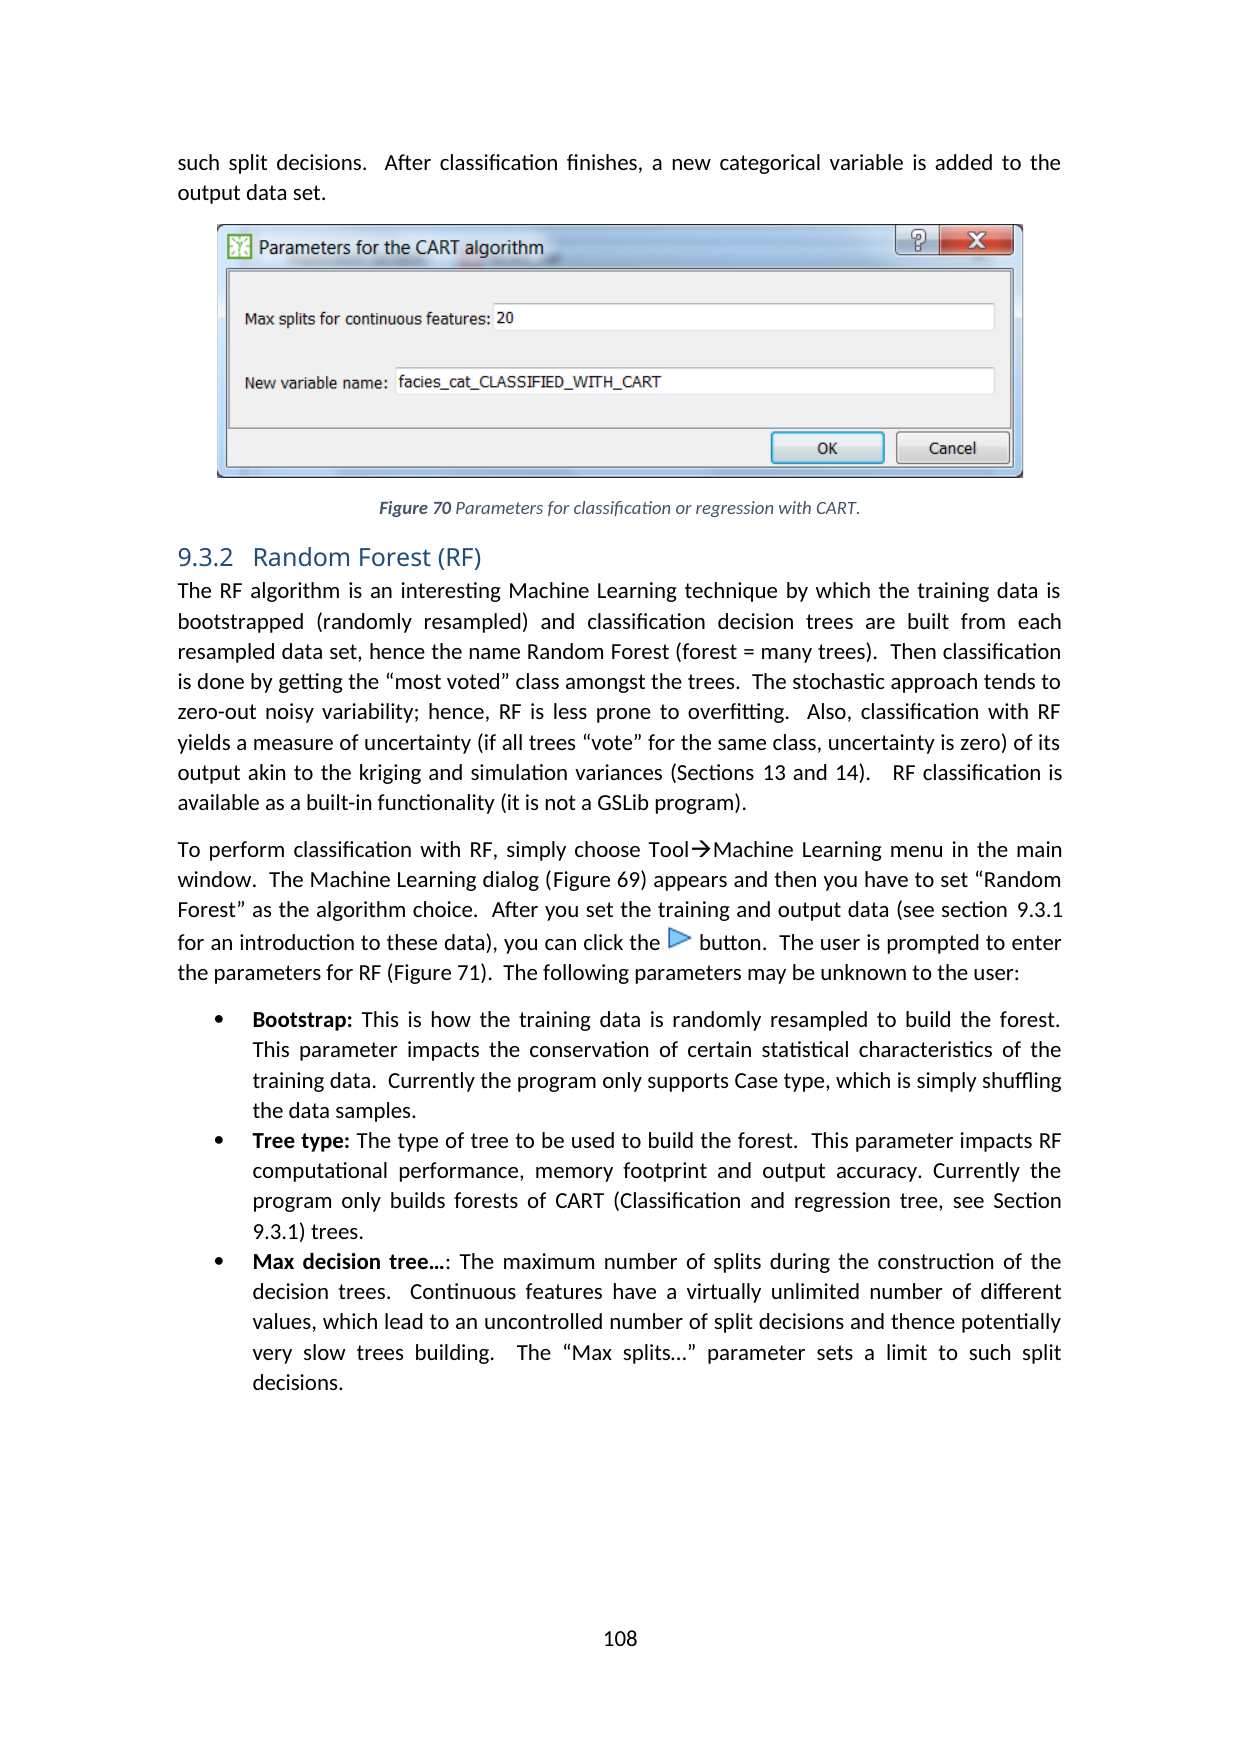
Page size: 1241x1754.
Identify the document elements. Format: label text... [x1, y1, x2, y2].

list Bootstrap: This is how the training data is randomly resampled to build the forest. This parameter impacts the conservation of certain statistical characteristics of the training data. Currently the program only supports Case type, which is simply shuffling the data samples. [215, 1005, 1063, 1124]
text The RF algorithm is an interesting Machine Learning technique by which the training data is bootstrapped (randomly resampled) and classification decision trees are built from each resampled data set, hence the name Random Forest (forest = many trees). Then classification is done by getting the “most voted” class amongst the trees. The stochastic approach tends to zero-out noisy variability; hence, RF is less prone to overfitting. Also, classification with RF yields a measure of uncertainty (if all trees “vote” for the same class, uncertainty is zero) of its output akin to the kriging and simulation variances (Sections 13 and 14). RF classification is available as a built-in functionality (it is not a GSLib program). [177, 577, 1063, 816]
text Figure 70 Parameters for classification or regression with CART. [177, 496, 1063, 519]
list Max decision tree…: The maximum number of splits during the construction of the decision trees. Continuous features have a virtually unlimited number of different values, which lead to an uncontrolled number of split decisions and thence potentially very slow trees building. The “Max splits…” parameter sets a limit to such split decisions. [215, 1247, 1063, 1396]
picture [667, 925, 693, 951]
list Tree type: The type of tree to be used to build the forest. This parameter impacts RF computational performance, memory footprint and output accuracy. Currently the program only builds forests of CART (Classification and regression tree, see Section 9.3.1) trees. [215, 1126, 1063, 1245]
text To perform classification with RF, simply choose ToolMachine Learning menu in the main window. The Machine Learning dialog (Figure 69) appears and then you have to set “Random Forest” as the algorithm choice. After you set the training and output data (see section 9.3.1 for an introduction to these data), you can click the button. The user is prompted to enter the parameters for RF (Figure 71). The following parameters may be unknown to the user: [177, 835, 1063, 986]
picture [217, 224, 1024, 478]
subtitle Random Forest (RF) [177, 540, 1063, 574]
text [177, 148, 1063, 206]
